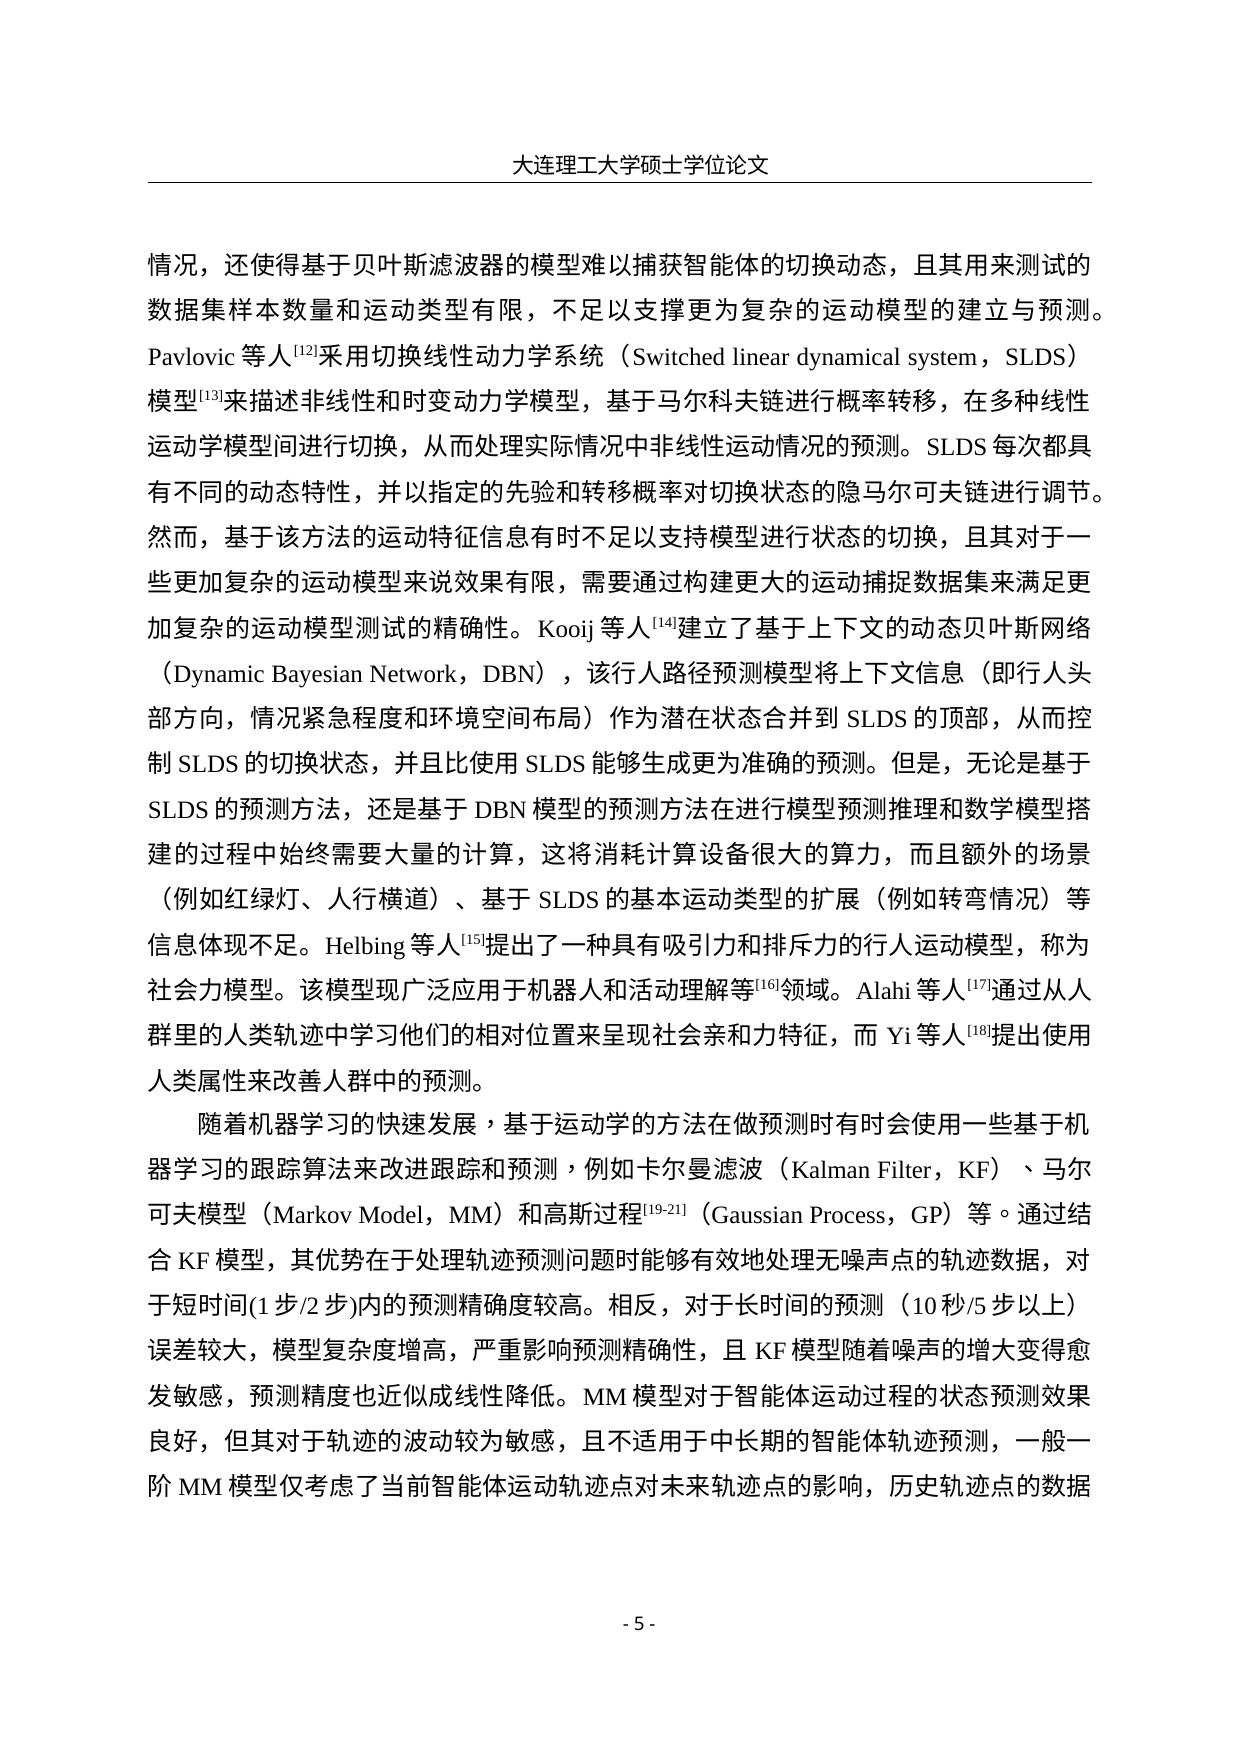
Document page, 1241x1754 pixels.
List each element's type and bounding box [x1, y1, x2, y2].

text [148, 1106, 1092, 1503]
text [148, 246, 1092, 1097]
